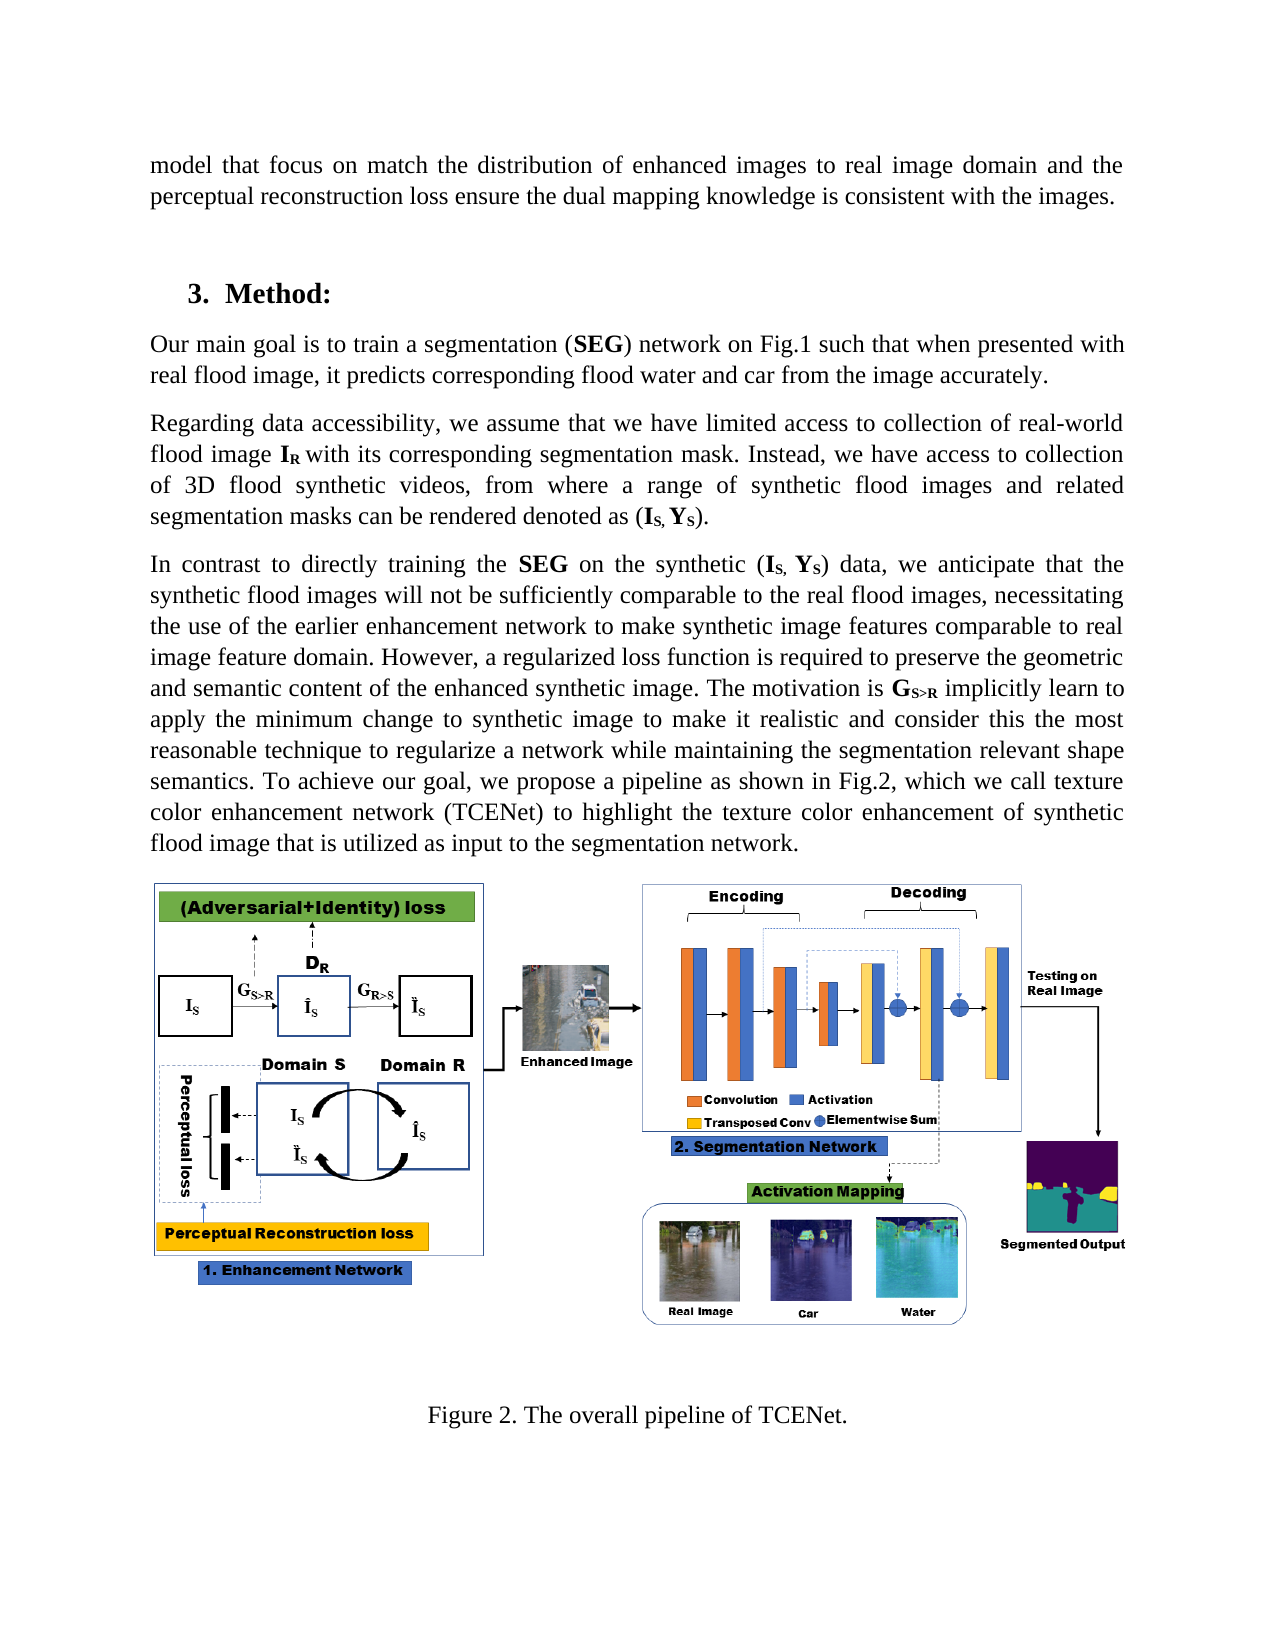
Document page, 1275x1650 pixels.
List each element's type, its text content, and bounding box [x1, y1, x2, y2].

text Figure 2. The overall pipeline of TCENet. [150, 1400, 1125, 1428]
text Regarding data accessibility, we assume that we have limited access to collection of real-world flood image IR with its corresponding segmentation mask. Instead, we have access to collection of 3D flood synthetic videos, from where a range of synthetic flood images and related segmentation masks can be rendered denoted as (IS, YS). [150, 408, 1125, 530]
text In contrast to directly training the SEG on the synthetic (IS, YS) data, we anticipate that the synthetic flood images will not be sufficiently comparable to the real flood images, necessitating the use of the earlier enhancement network to make synthetic image features comparable to real image feature domain. However, a regularized loss function is required to preserve the geometric and semantic content of the enhanced synthetic image. The motivation is GS>R implicitly learn to apply the minimum change to synthetic image to make it realistic and consider this the most reasonable technique to regularize a network while maintaining the segmentation relevant shape semantics. To achieve our goal, we propose a pipeline as shown in Fig.2, which we call texture color enhancement network (TCENet) to highlight the texture color enhancement of synthetic flood image that is utilized as input to the segmentation network. [150, 549, 1125, 857]
picture [150, 876, 1125, 1334]
list Method: [187, 276, 1125, 310]
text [150, 150, 1125, 210]
text Our main goal is to train a segmentation (SEG) network on Fig.1 such that when presented with real flood image, it predicts corresponding flood water and car from the image accurately. [150, 329, 1125, 389]
